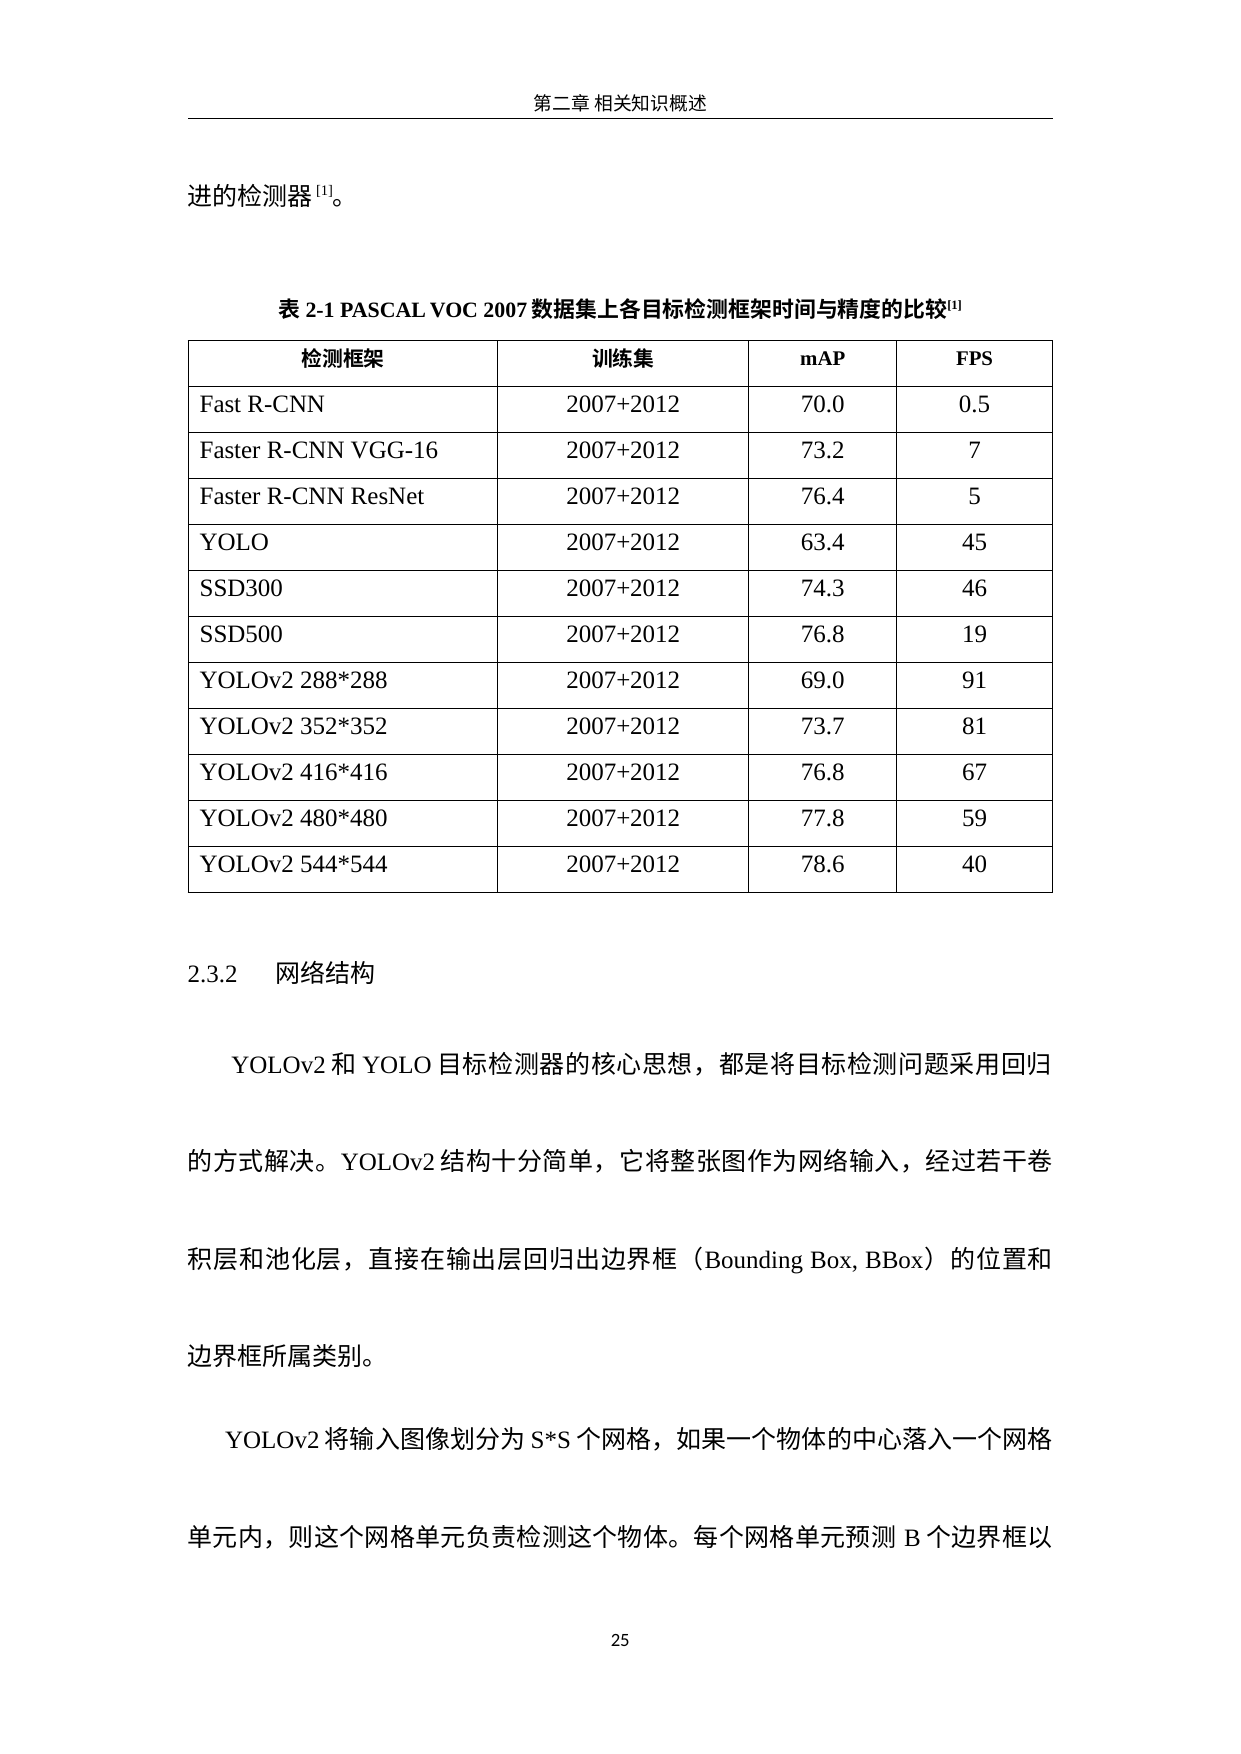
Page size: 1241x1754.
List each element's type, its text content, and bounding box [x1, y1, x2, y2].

table_cell 59 [897, 801, 1052, 846]
table_header 训练集 [498, 341, 748, 386]
table_cell 70.0 [749, 387, 896, 432]
table_cell Faster R-CNN VGG-16 [189, 433, 497, 478]
table_cell Fast R-CNN [189, 387, 497, 432]
table_cell 0.5 [897, 387, 1052, 432]
table_header FPS [897, 341, 1052, 386]
table_cell 69.0 [749, 663, 896, 708]
table_cell 81 [897, 709, 1052, 754]
table_cell 2007+2012 [498, 525, 748, 570]
table_cell 5 [897, 479, 1052, 524]
table_cell SSD300 [189, 571, 497, 616]
table_cell Faster R-CNN ResNet [189, 479, 497, 524]
table_cell SSD500 [189, 617, 497, 662]
table_cell 2007+2012 [498, 847, 748, 892]
table_cell 2007+2012 [498, 755, 748, 800]
table_header 检测框架 [189, 341, 497, 386]
table_cell 2007+2012 [498, 617, 748, 662]
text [187, 162, 1053, 227]
text 2.3.2 网络结构 [187, 940, 1053, 1005]
table_cell YOLOv2 352*352 [189, 709, 497, 754]
text 表 2-1 PASCAL VOC 2007数据集上各目标检测框架时间与精度的比较[1] [187, 292, 1053, 324]
table_cell 2007+2012 [498, 709, 748, 754]
table_cell 76.8 [749, 755, 896, 800]
table_cell 2007+2012 [498, 433, 748, 478]
table_cell 67 [897, 755, 1052, 800]
table_cell 46 [897, 571, 1052, 616]
table_cell 77.8 [749, 801, 896, 846]
table_cell 40 [897, 847, 1052, 892]
table_cell 76.4 [749, 479, 896, 524]
table_cell 2007+2012 [498, 387, 748, 432]
table_cell YOLOv2 288*288 [189, 663, 497, 708]
table_cell 2007+2012 [498, 801, 748, 846]
table_cell 73.2 [749, 433, 896, 478]
table_cell YOLOv2 416*416 [189, 755, 497, 800]
table_cell YOLOv2 480*480 [189, 801, 497, 846]
table_cell 91 [897, 663, 1052, 708]
table_cell 2007+2012 [498, 663, 748, 708]
table_cell 45 [897, 525, 1052, 570]
table_cell 2007+2012 [498, 571, 748, 616]
table_cell 76.8 [749, 617, 896, 662]
table_header mAP [749, 341, 896, 386]
table_cell 2007+2012 [498, 479, 748, 524]
table_cell YOLOv2 544*544 [189, 847, 497, 892]
table_cell YOLO [189, 525, 497, 570]
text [187, 1406, 1053, 1568]
table_cell 73.7 [749, 709, 896, 754]
text YOLOv2和YOLO目标检测器的核心思想，都是将目标检测问题采用回归的方式解决。YOLOv2结构十分简单，它将整张图作为网络输入，经过若干卷积层和池化层，直接在输出层回归出边界框（Bounding Box, BBox）的位置和边界框所属类别。 [187, 1030, 1053, 1387]
table_cell 74.3 [749, 571, 896, 616]
table_cell 7 [897, 433, 1052, 478]
table_cell 63.4 [749, 525, 896, 570]
table_cell 78.6 [749, 847, 896, 892]
table_cell 19 [897, 617, 1052, 662]
